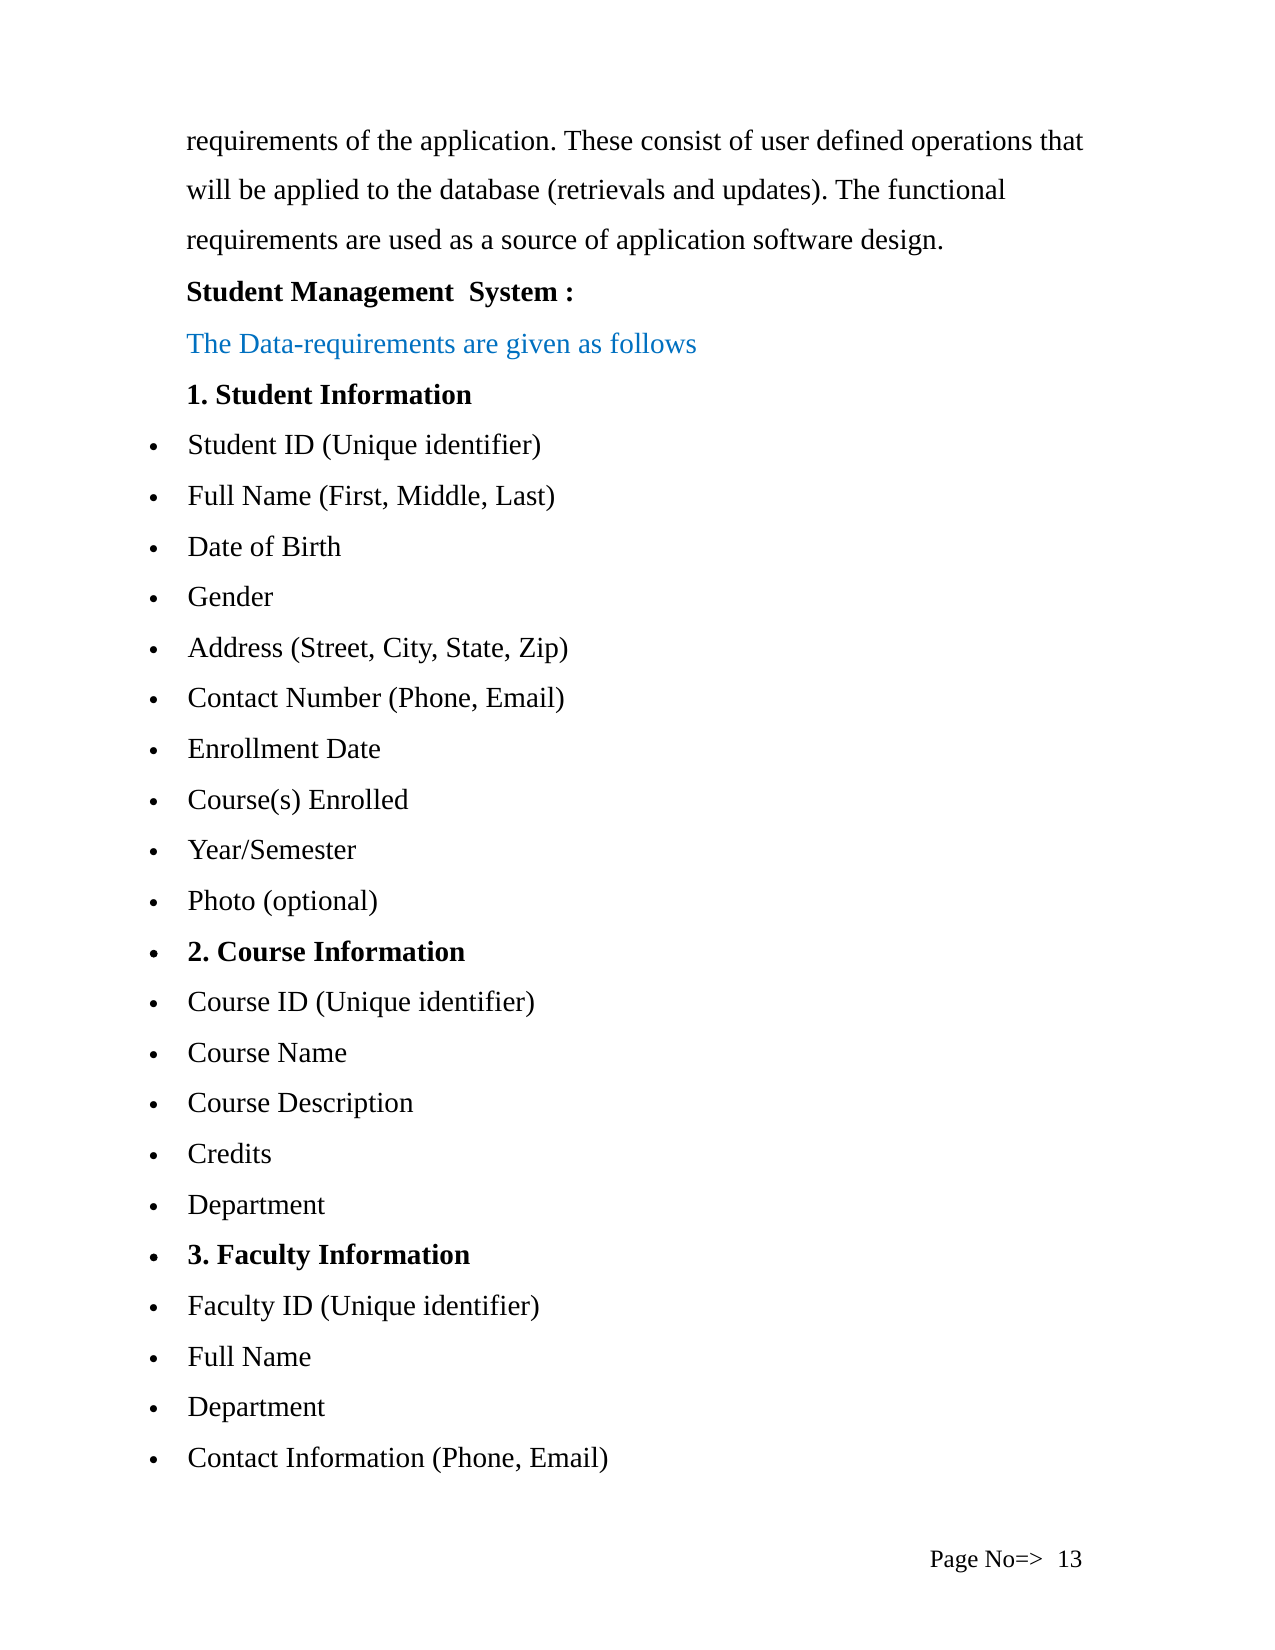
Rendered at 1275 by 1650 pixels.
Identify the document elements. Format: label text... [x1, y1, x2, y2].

list Department [150, 1187, 709, 1220]
list Year/Semester [150, 832, 709, 866]
list Credits [150, 1136, 709, 1170]
list Date of Birth [150, 529, 709, 562]
list Gender [150, 579, 709, 613]
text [186, 123, 1088, 255]
list Contact Information (Phone, Email) [150, 1440, 709, 1473]
text 1. Student Information [186, 377, 709, 410]
list Course(s) Enrolled [150, 782, 709, 815]
list 3. Faculty Information [150, 1237, 709, 1271]
list Full Name (First, Middle, Last) [150, 478, 709, 512]
list Course Description [150, 1086, 709, 1119]
list Full Name [150, 1339, 709, 1372]
list Faculty ID (Unique identifier) [150, 1288, 709, 1322]
text Student Management System : [186, 274, 1088, 308]
list Course Name [150, 1035, 709, 1068]
list Department [150, 1389, 709, 1423]
list Photo (optional) [150, 883, 709, 917]
list Address (Street, City, State, Zip) [150, 630, 709, 663]
list 2. Course Information [150, 934, 709, 967]
list Course ID (Unique identifier) [150, 984, 709, 1018]
text The Data-requirements are given as follows [186, 326, 709, 360]
list Student ID (Unique identifier) [150, 427, 709, 461]
list Enrollment Date [150, 731, 709, 765]
list Contact Number (Phone, Email) [150, 681, 709, 714]
